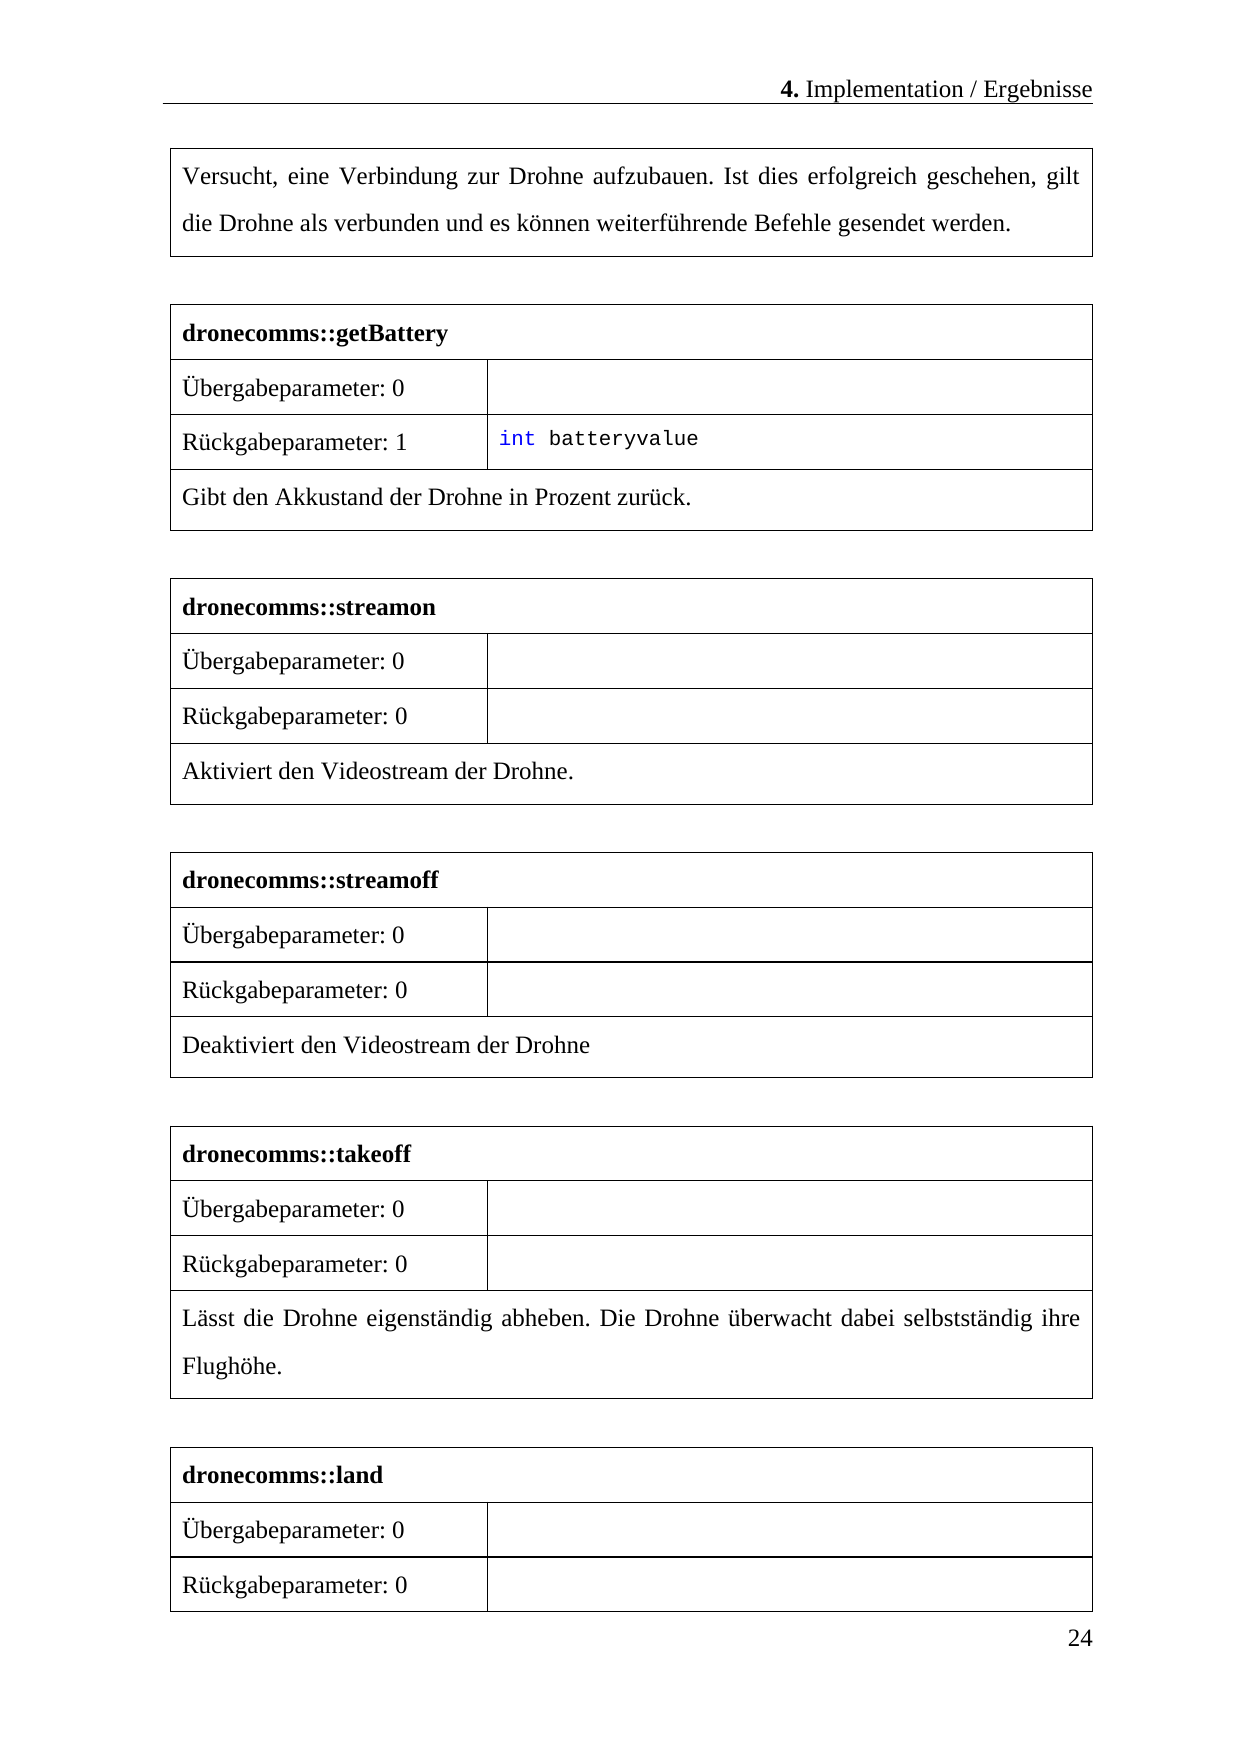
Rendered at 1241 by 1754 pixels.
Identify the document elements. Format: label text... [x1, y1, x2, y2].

table_cell Rückgabeparameter: 0 [171, 963, 487, 1016]
table_cell [488, 634, 1092, 688]
table_cell Übergabeparameter: 0 [171, 908, 487, 961]
table_header dronecomms::land [171, 1448, 1092, 1502]
table_cell Deaktiviert den Videostream der Drohne [171, 1017, 1092, 1077]
table_cell Rückgabeparameter: 0 [171, 1558, 487, 1611]
table_header dronecomms::streamoff [171, 853, 1092, 907]
table_header dronecomms::takeoff [171, 1127, 1092, 1180]
table_cell Lässt die Drohne eigenständig abheben. Die Drohne überwacht dabei selbstständig ihre Flughöhe. [171, 1291, 1092, 1398]
table_cell [488, 360, 1092, 414]
table_cell [488, 1558, 1092, 1611]
table_cell Rückgabeparameter: 1 [171, 415, 487, 469]
table_cell Übergabeparameter: 0 [171, 1181, 487, 1235]
table_cell Übergabeparameter: 0 [171, 360, 487, 414]
table_cell Aktiviert den Videostream der Drohne. [171, 744, 1092, 803]
table_cell Gibt den Akkustand der Drohne in Prozent zurück. [171, 470, 1092, 530]
table_cell [488, 1236, 1092, 1290]
table_cell [488, 963, 1092, 1016]
table_cell Übergabeparameter: 0 [171, 634, 487, 688]
table_cell Rückgabeparameter: 0 [171, 689, 487, 742]
table_cell [488, 1181, 1092, 1235]
table_cell [488, 1503, 1092, 1556]
table_cell Versucht, eine Verbindung zur Drohne aufzubauen. Ist dies erfolgreich geschehen, gilt die Drohne als verbunden und es können weiterführende Befehle gesendet werden. [171, 149, 1092, 256]
table_cell int batteryvalue [488, 415, 1092, 469]
table_header dronecomms::streamon [171, 579, 1092, 633]
table_cell Übergabeparameter: 0 [171, 1503, 487, 1556]
table_cell Rückgabeparameter: 0 [171, 1236, 487, 1290]
table_cell [488, 908, 1092, 961]
table_cell [488, 689, 1092, 742]
table_header dronecomms::getBattery [171, 305, 1092, 359]
